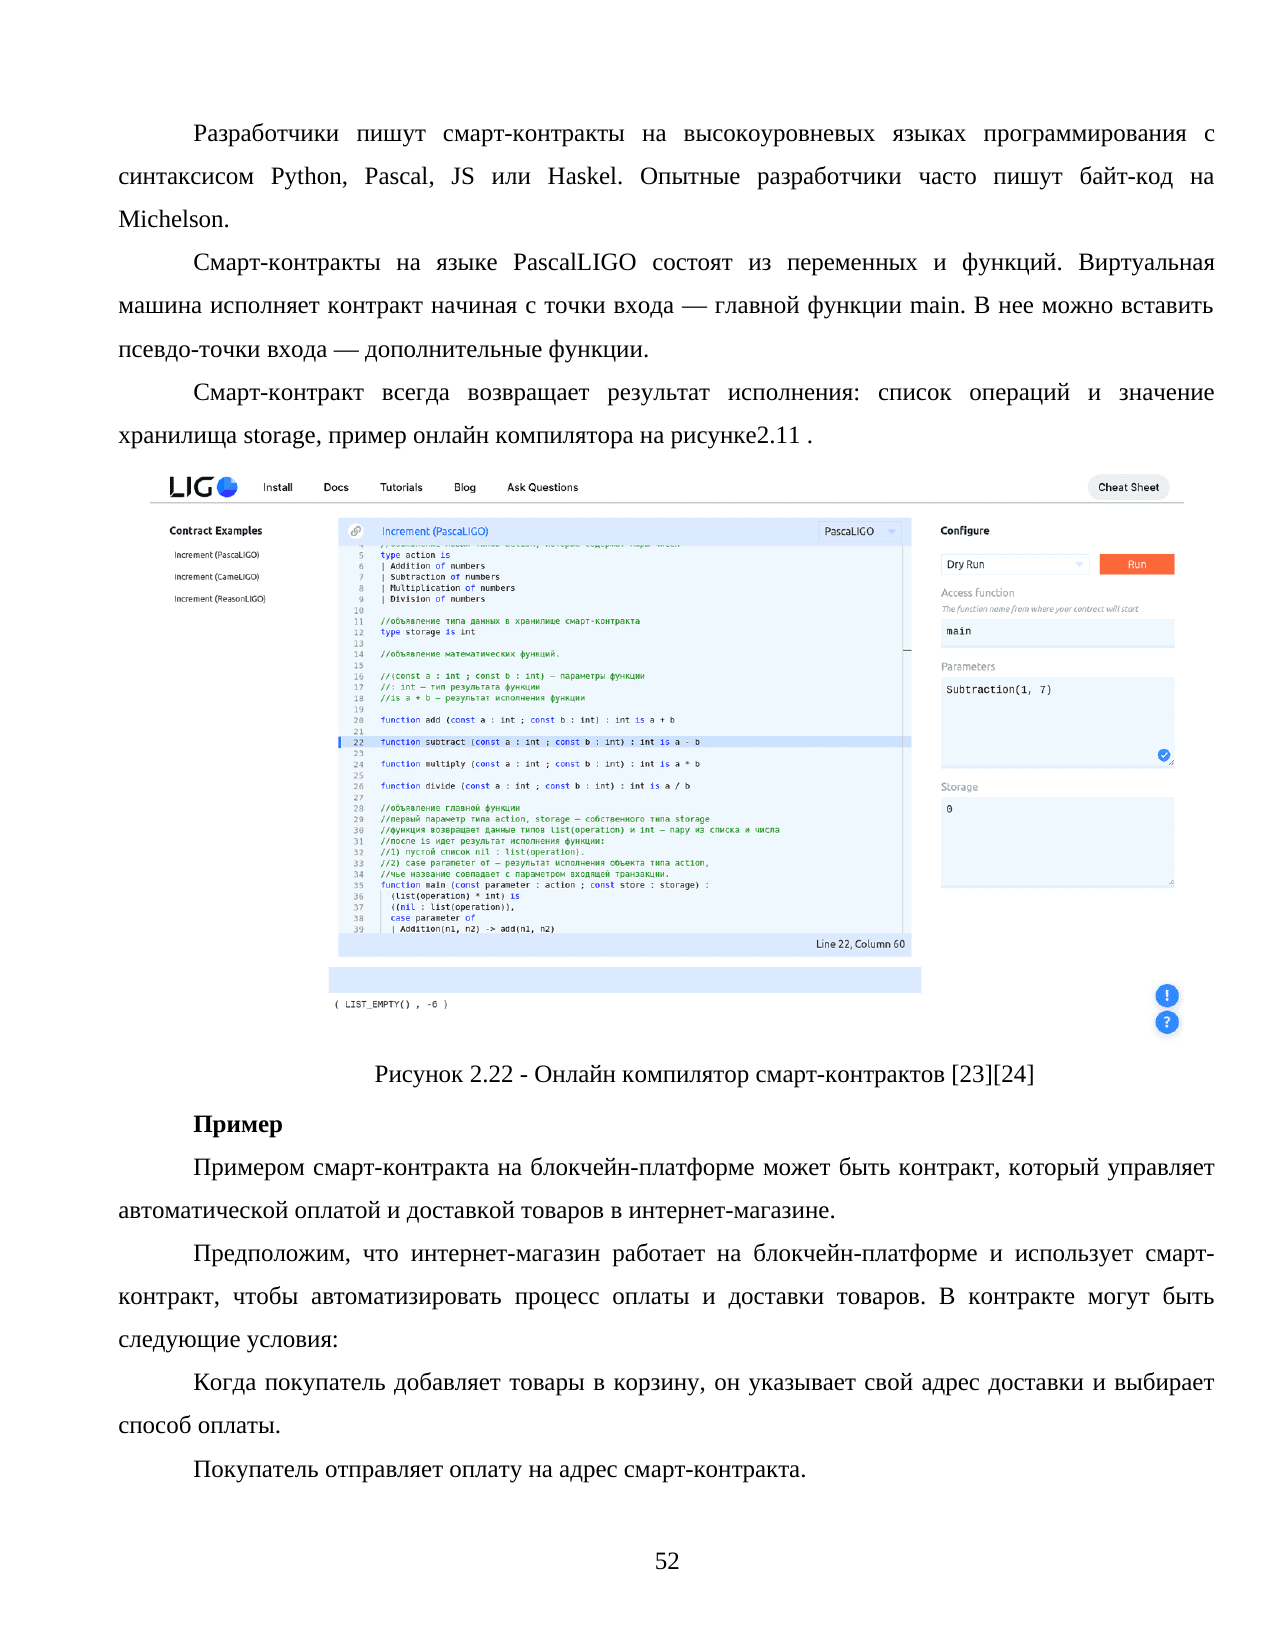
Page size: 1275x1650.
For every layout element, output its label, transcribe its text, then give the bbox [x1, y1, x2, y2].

text Предположим, что интернет-магазин работает на блокчейн-платформе и использует смарт-контракт, чтобы автоматизировать процесс оплаты и доставки товаров. В контракте могут быть следующие условия: [118, 1238, 1216, 1353]
text Покупатель отправляет оплату на адрес смарт-контракта. [118, 1454, 1216, 1482]
text Примером смарт-контракта на блокчейн-платформе может быть контракт, который управляет автоматической оплатой и доставкой товаров в интернет-магазине. [118, 1152, 1216, 1224]
text Смарт-контракты на языке PascalLIGO состоят из переменных и функций. Виртуальная машина исполняет контракт начиная с точки входа — главной функции main. В нее можно вставить псевдо-точки входа — дополнительные функции. [118, 247, 1216, 362]
text Пример [118, 1109, 1216, 1137]
text Когда покупатель добавляет товары в корзину, он указывает свой адрес доставки и выбирает способ оплаты. [118, 1367, 1216, 1439]
text Разработчики пишут смарт-контракты на высокоуровневых языках программирования с синтаксисом Python, Pascal, JS или Haskel. Опытные разработчики часто пишут байт-код на Michelson. [118, 118, 1216, 233]
text Смарт-контракт всегда возвращает результат исполнения: список операций и значение хранилища storage, пример онлайн компилятора на рисунке2.11 . [118, 377, 1216, 449]
picture [150, 463, 1185, 1045]
